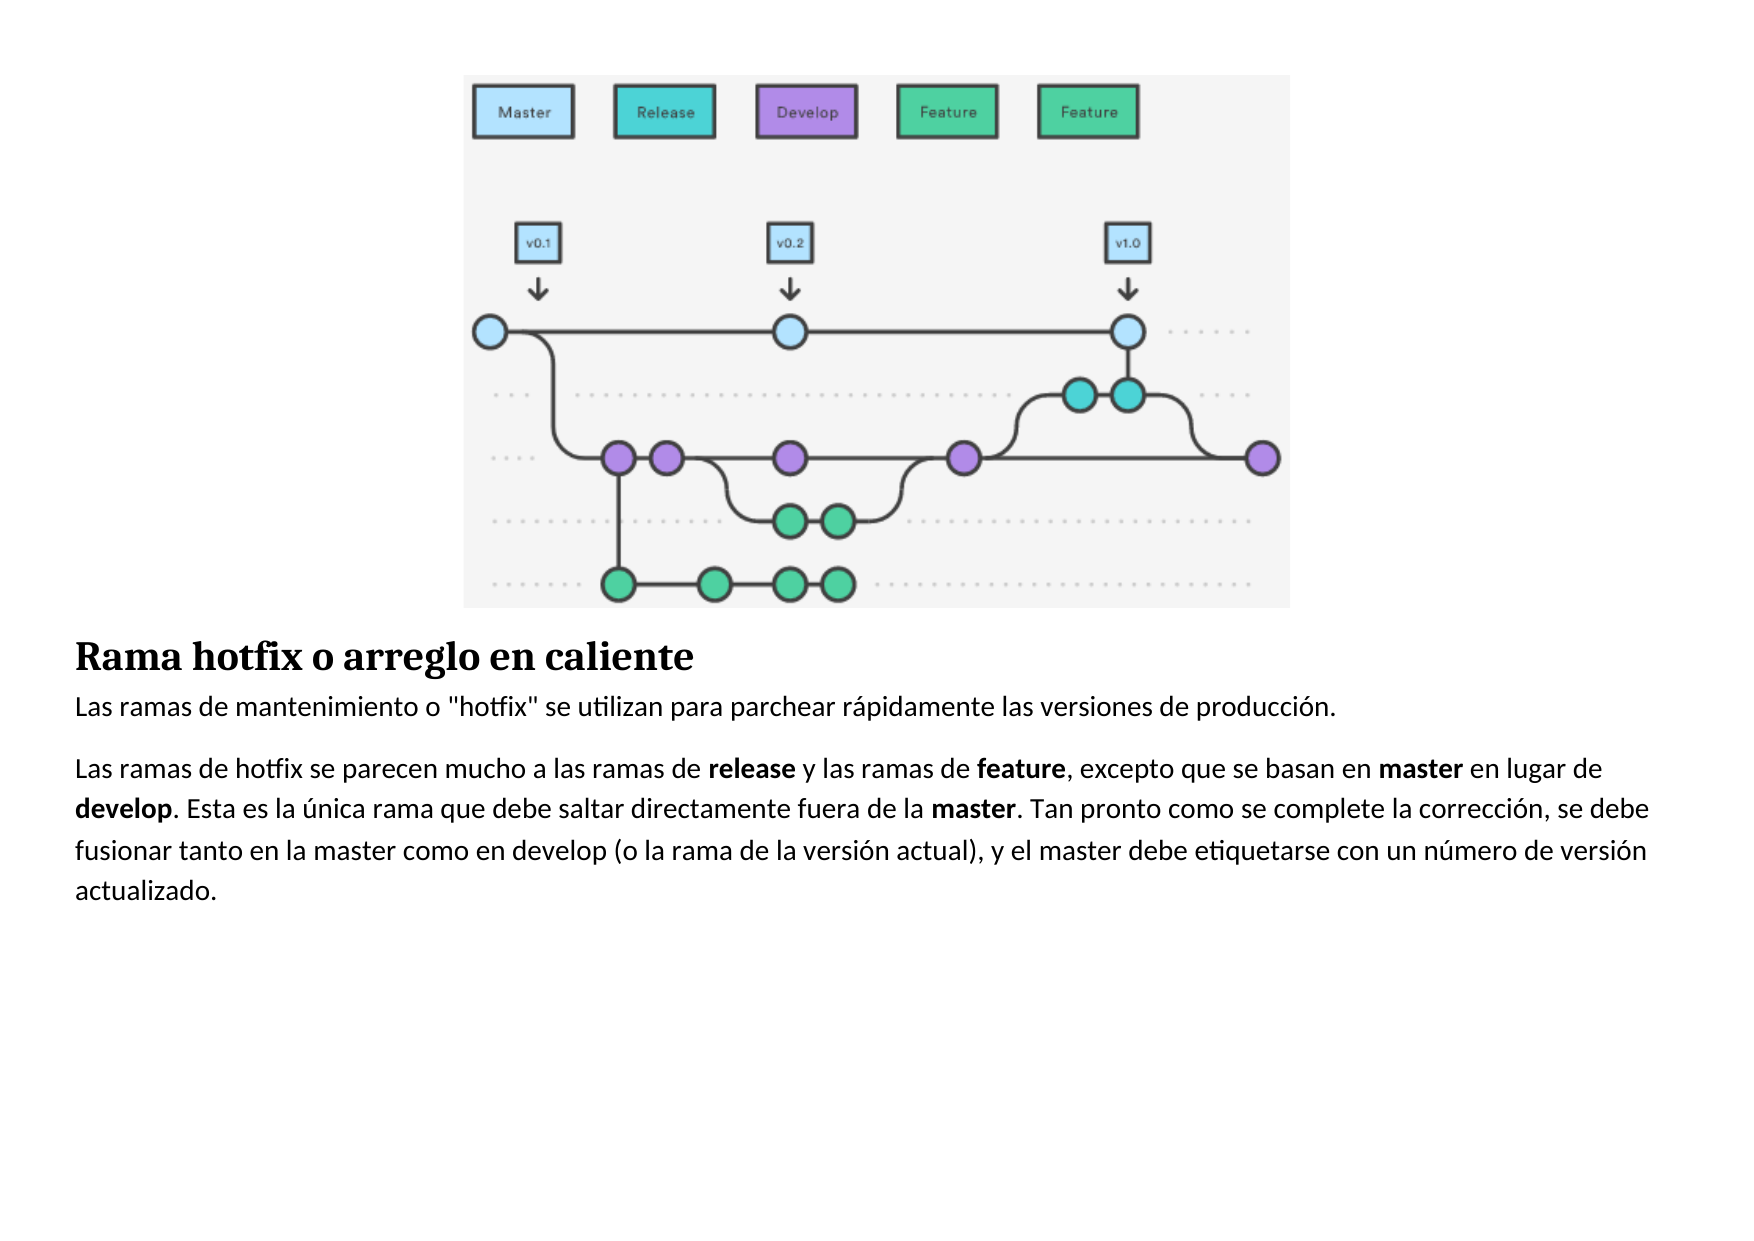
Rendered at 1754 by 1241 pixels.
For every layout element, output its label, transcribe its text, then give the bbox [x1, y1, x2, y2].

picture [463, 75, 1291, 608]
text Las ramas de hotfix se parecen mucho a las ramas de release y las ramas de feature, excepto que se basan en master en lugar de develop. Esta es la única rama que debe saltar directamente fuera de la master. Tan pronto como se complete la corrección, se debe fusionar tanto en la master como en develop (o la rama de la versión actual), y el master debe etiquetarse con un número de versión actualizado. [75, 750, 1679, 908]
subtitle Rama hotfix o arreglo en caliente [75, 633, 1679, 681]
text Las ramas de mantenimiento o "hotfix" se utilizan para parchear rápidamente las versiones de producción. [75, 688, 1679, 723]
